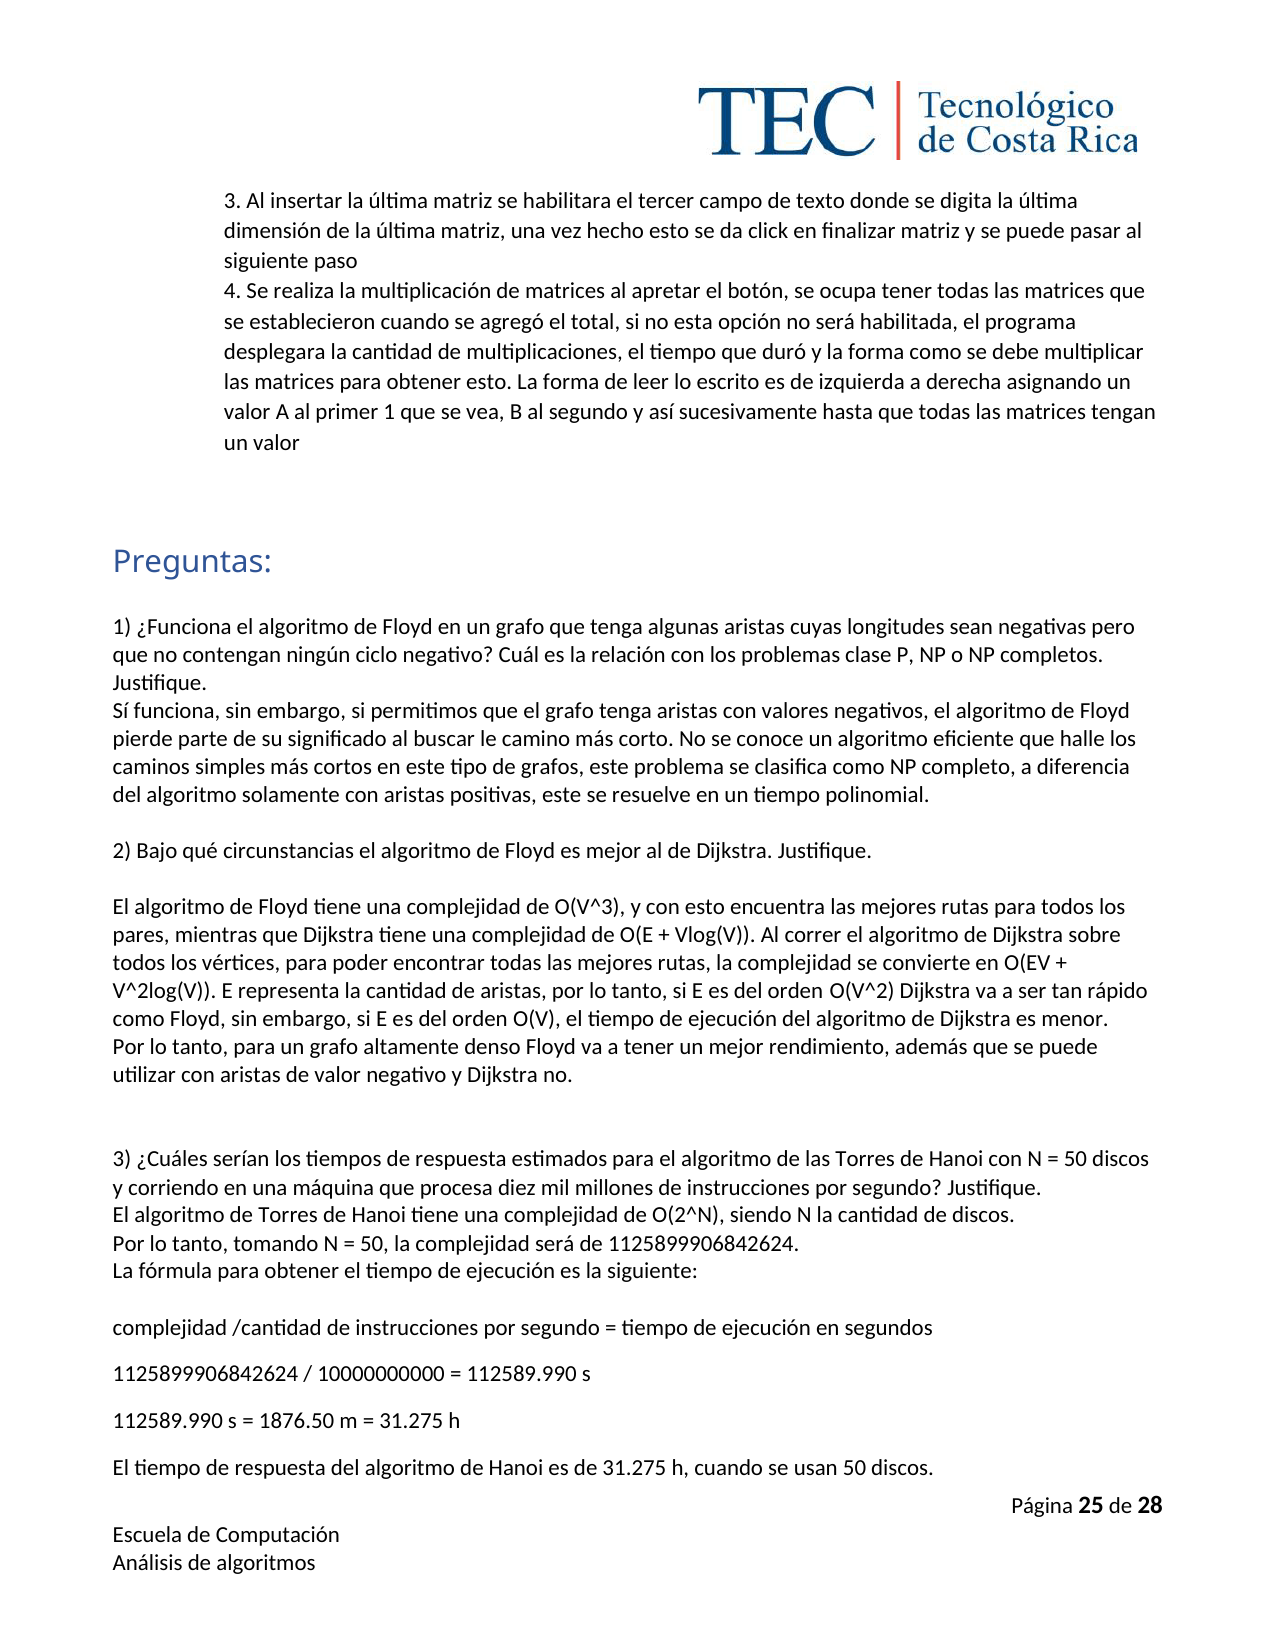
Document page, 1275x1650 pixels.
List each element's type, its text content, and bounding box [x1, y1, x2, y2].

text Por lo tanto, tomando N = 50, la complejidad será de 1125899906842624. [112, 1229, 1162, 1257]
text El algoritmo de Floyd tiene una complejidad de O(V^3), y con esto encuentra las mejores rutas para todos los pares, mientras que Dijkstra tiene una complejidad de O(E + Vlog(V)). Al correr el algoritmo de Dijkstra sobre todos los vértices, para poder encontrar todas las mejores rutas, la complejidad se convierte en O(EV + V^2log(V)). E representa la cantidad de aristas, por lo tanto, si E es del orden O(V^2) Dijkstra va a ser tan rápido como Floyd, sin embargo, si E es del orden O(V), el tiempo de ejecución del algoritmo de Dijkstra es menor. [112, 892, 1162, 1032]
text El algoritmo de Torres de Hanoi tiene una complejidad de O(2^N), siendo N la cantidad de discos. [112, 1201, 1162, 1229]
text El tiempo de respuesta del algoritmo de Hanoi es de 31.275 h, cuando se usan 50 discos. [112, 1453, 1162, 1481]
text 1) ¿Funciona el algoritmo de Floyd en un grafo que tenga algunas aristas cuyas longitudes sean negativas pero que no contengan ningún ciclo negativo? Cuál es la relación con los problemas clase P, NP o NP completos. Justifique. [112, 612, 1162, 696]
text 1125899906842624 / 10000000000 = 112589.990 s [112, 1359, 1162, 1388]
text complejidad /cantidad de instrucciones por segundo = tiempo de ejecución en segundos [112, 1313, 1162, 1341]
text 112589.990 s = 1876.50 m = 31.275 h [112, 1406, 1162, 1434]
text La fórmula para obtener el tiempo de ejecución es la siguiente: [112, 1257, 1162, 1285]
subtitle Preguntas: [112, 539, 1162, 582]
text Por lo tanto, para un grafo altamente denso Floyd va a tener un mejor rendimiento, además que se puede utilizar con aristas de valor negativo y Dijkstra no. [112, 1032, 1162, 1088]
text Sí funciona, sin embargo, si permitimos que el grafo tenga aristas con valores negativos, el algoritmo de Floyd pierde parte de su significado al buscar le camino más corto. No se conoce un algoritmo eficiente que halle los caminos simples más cortos en este tipo de grafos, este problema se clasifica como NP completo, a diferencia del algoritmo solamente con aristas positivas, este se resuelve en un tiempo polinomial. [112, 696, 1162, 808]
text 3) ¿Cuáles serían los tiempos de respuesta estimados para el algoritmo de las Torres de Hanoi con N = 50 discos y corriendo en una máquina que procesa diez mil millones de instrucciones por segundo? Justifique. [112, 1144, 1162, 1201]
list 3. Al insertar la última matriz se habilitara el tercer campo de texto donde se digita la última dimensión de la última matriz, una vez hecho esto se da click en finalizar matriz y se puede pasar al siguiente paso [224, 186, 1162, 274]
list 4. Se realiza la multiplicación de matrices al apretar el botón, se ocupa tener todas las matrices que se establecieron cuando se agregó el total, si no esta opción no será habilitada, el programa desplegara la cantidad de multiplicaciones, el tiempo que duró y la forma como se debe multiplicar las matrices para obtener esto. La forma de leer lo escrito es de izquierda a derecha asignando un valor A al primer 1 que se vea, B al segundo y así sucesivamente hasta que todas las matrices tengan un valor [224, 277, 1162, 456]
text 2) Bajo qué circunstancias el algoritmo de Floyd es mejor al de Dijkstra. Justifique. [112, 836, 1162, 864]
